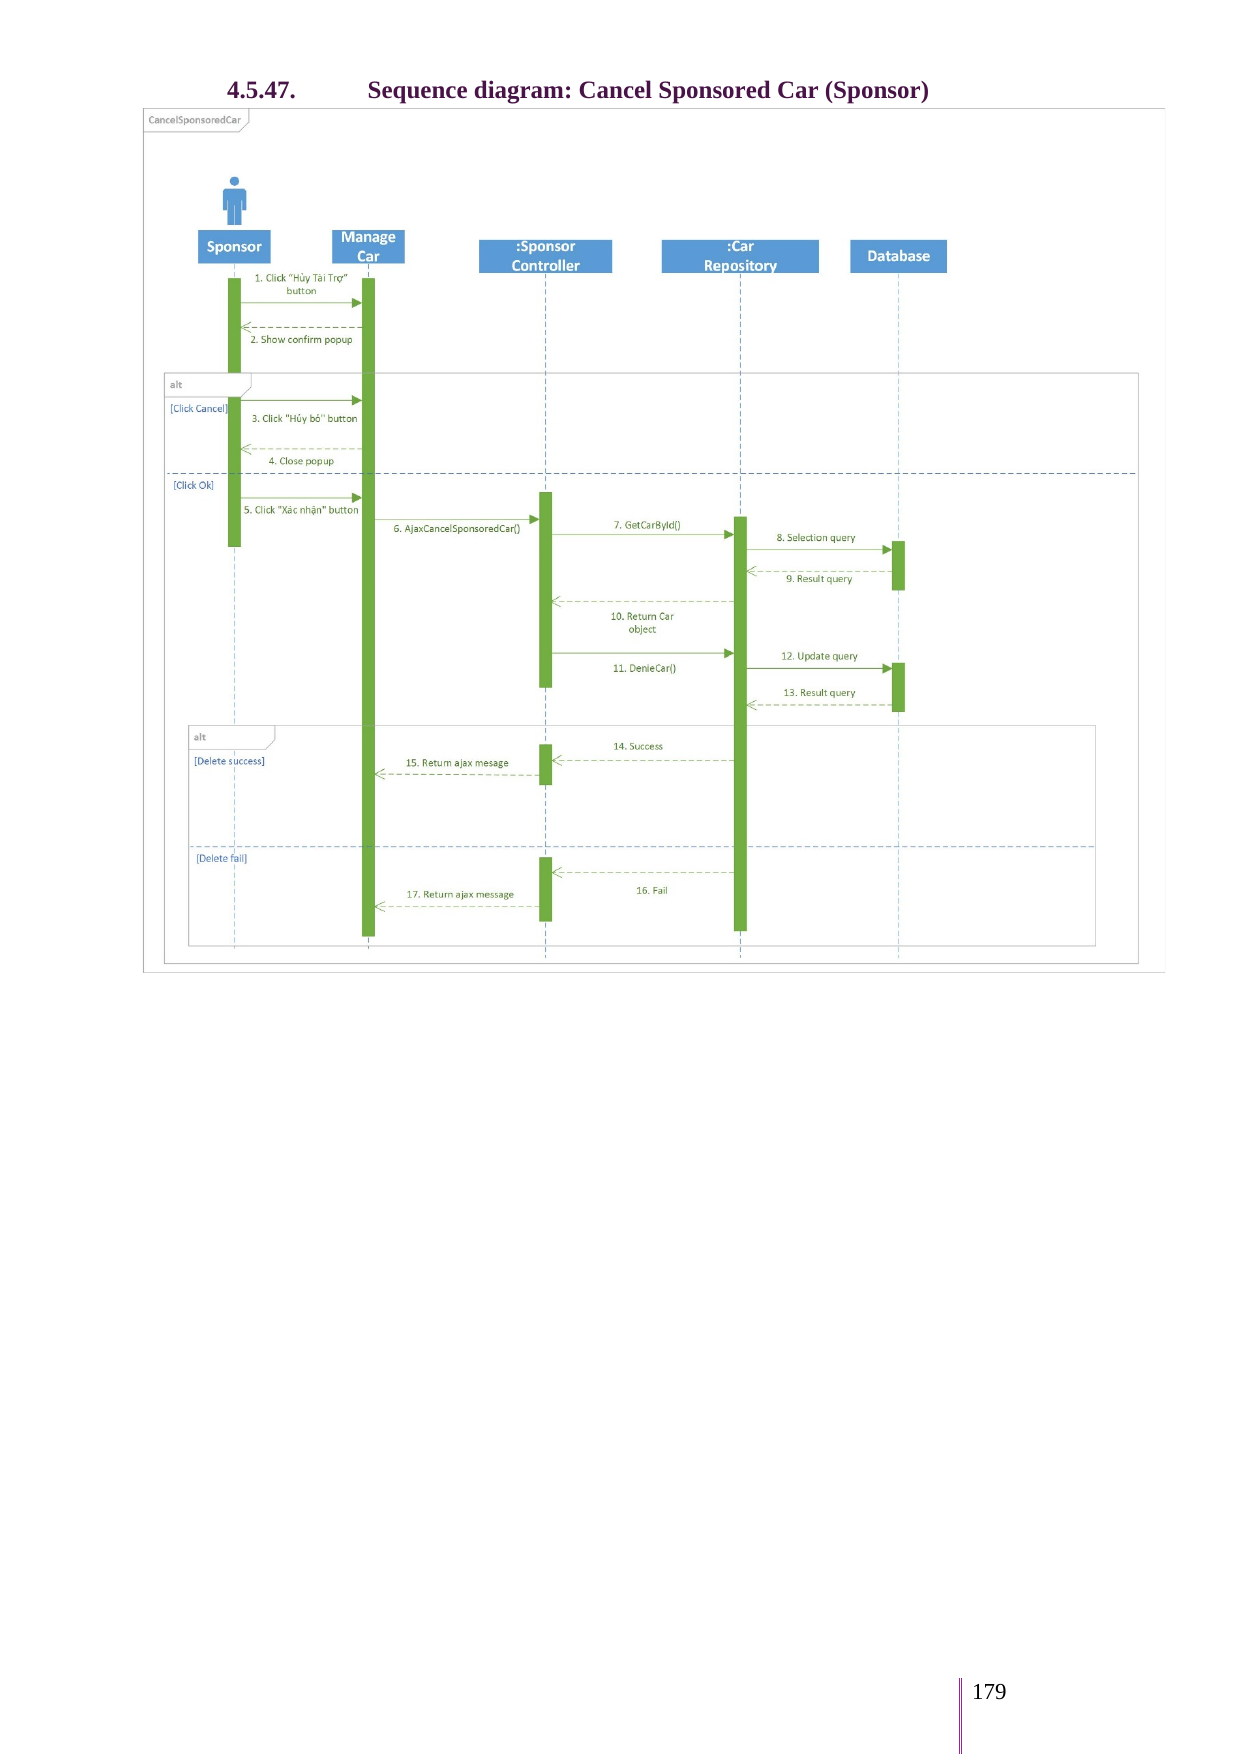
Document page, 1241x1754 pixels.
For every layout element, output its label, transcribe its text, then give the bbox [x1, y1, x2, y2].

subtitle Sequence diagram: Cancel Sponsored Car (Sponsor) [227, 75, 1165, 104]
picture [142, 108, 1166, 973]
